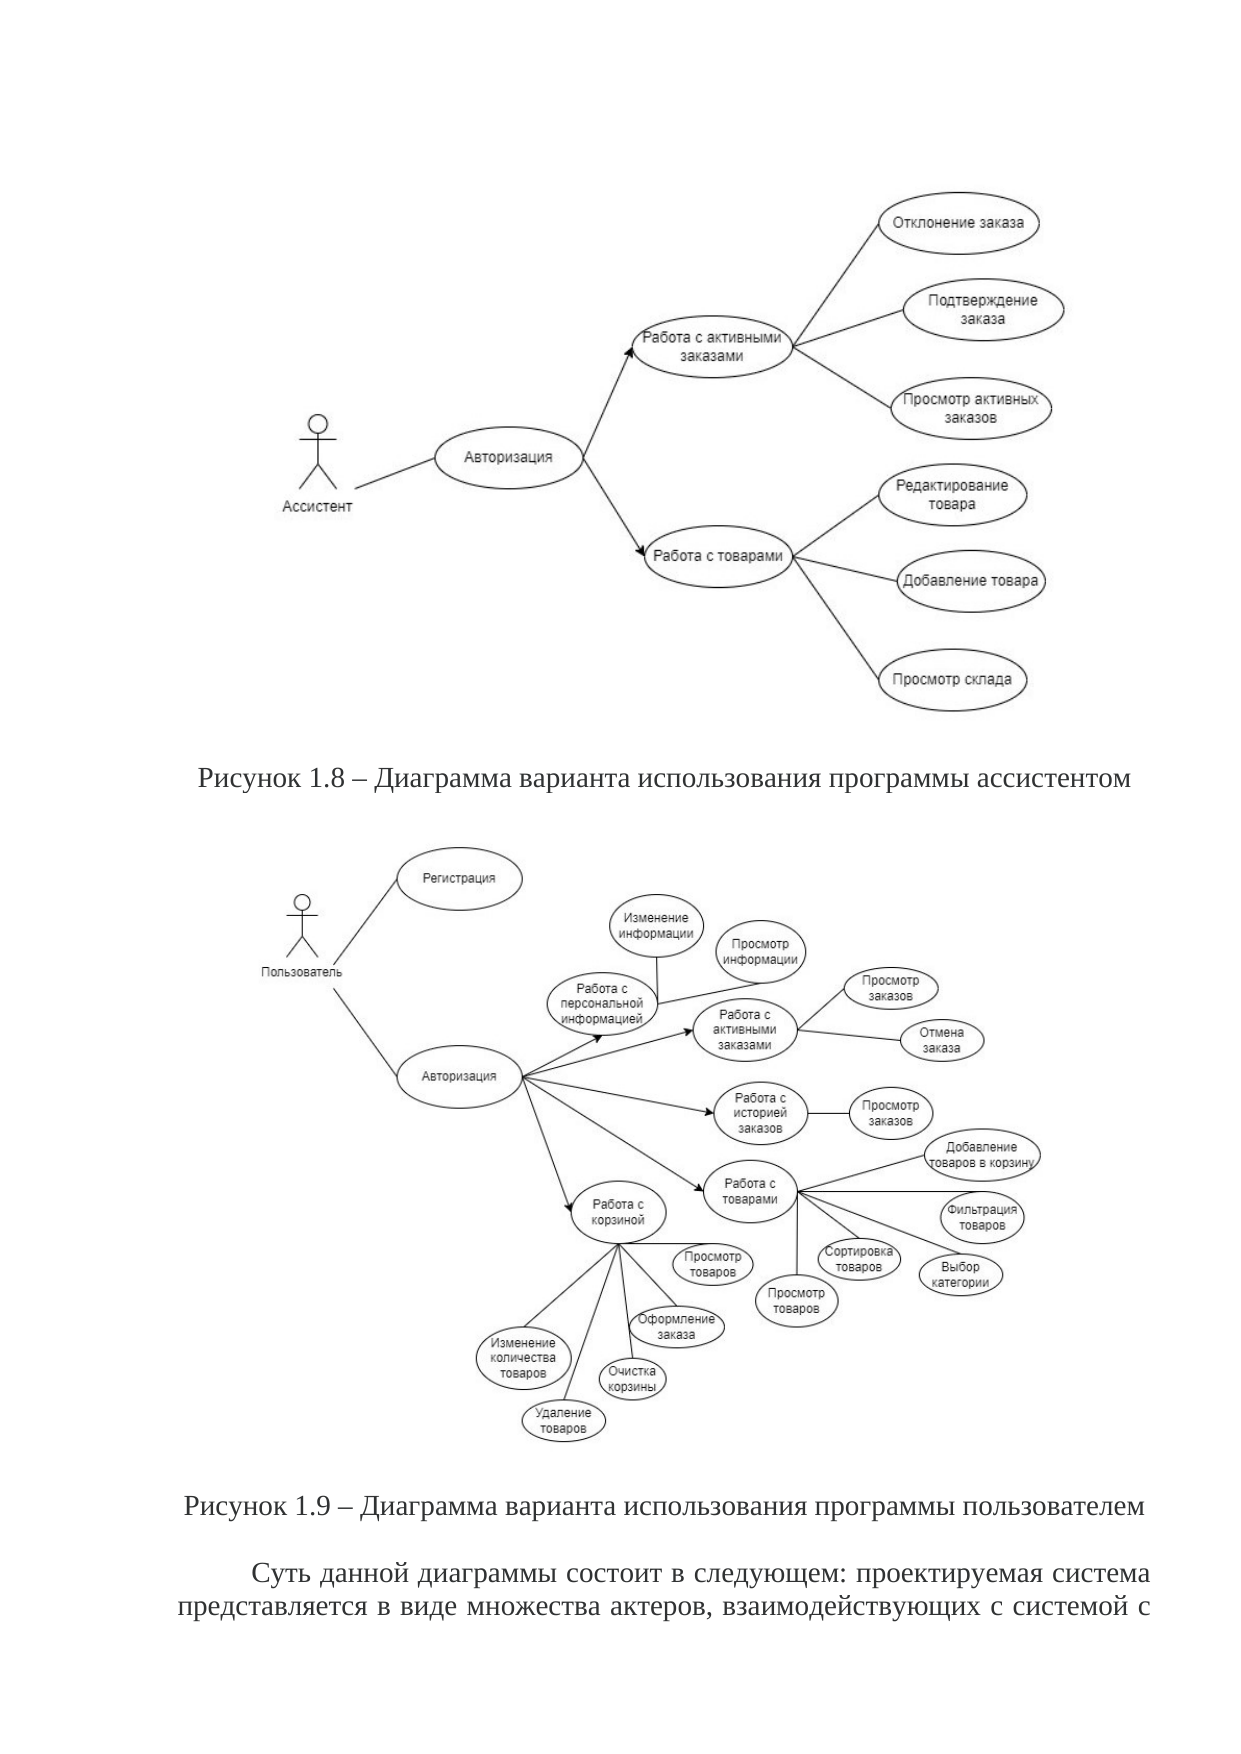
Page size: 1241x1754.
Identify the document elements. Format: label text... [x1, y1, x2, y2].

picture [234, 793, 1095, 1488]
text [177, 1555, 1152, 1622]
text Рисунок 1.9 – Диаграмма варианта использования программы пользователем [177, 1488, 1152, 1521]
picture [225, 118, 1104, 761]
text Рисунок 1.8 – Диаграмма варианта использования программы ассистентом [177, 760, 1152, 794]
